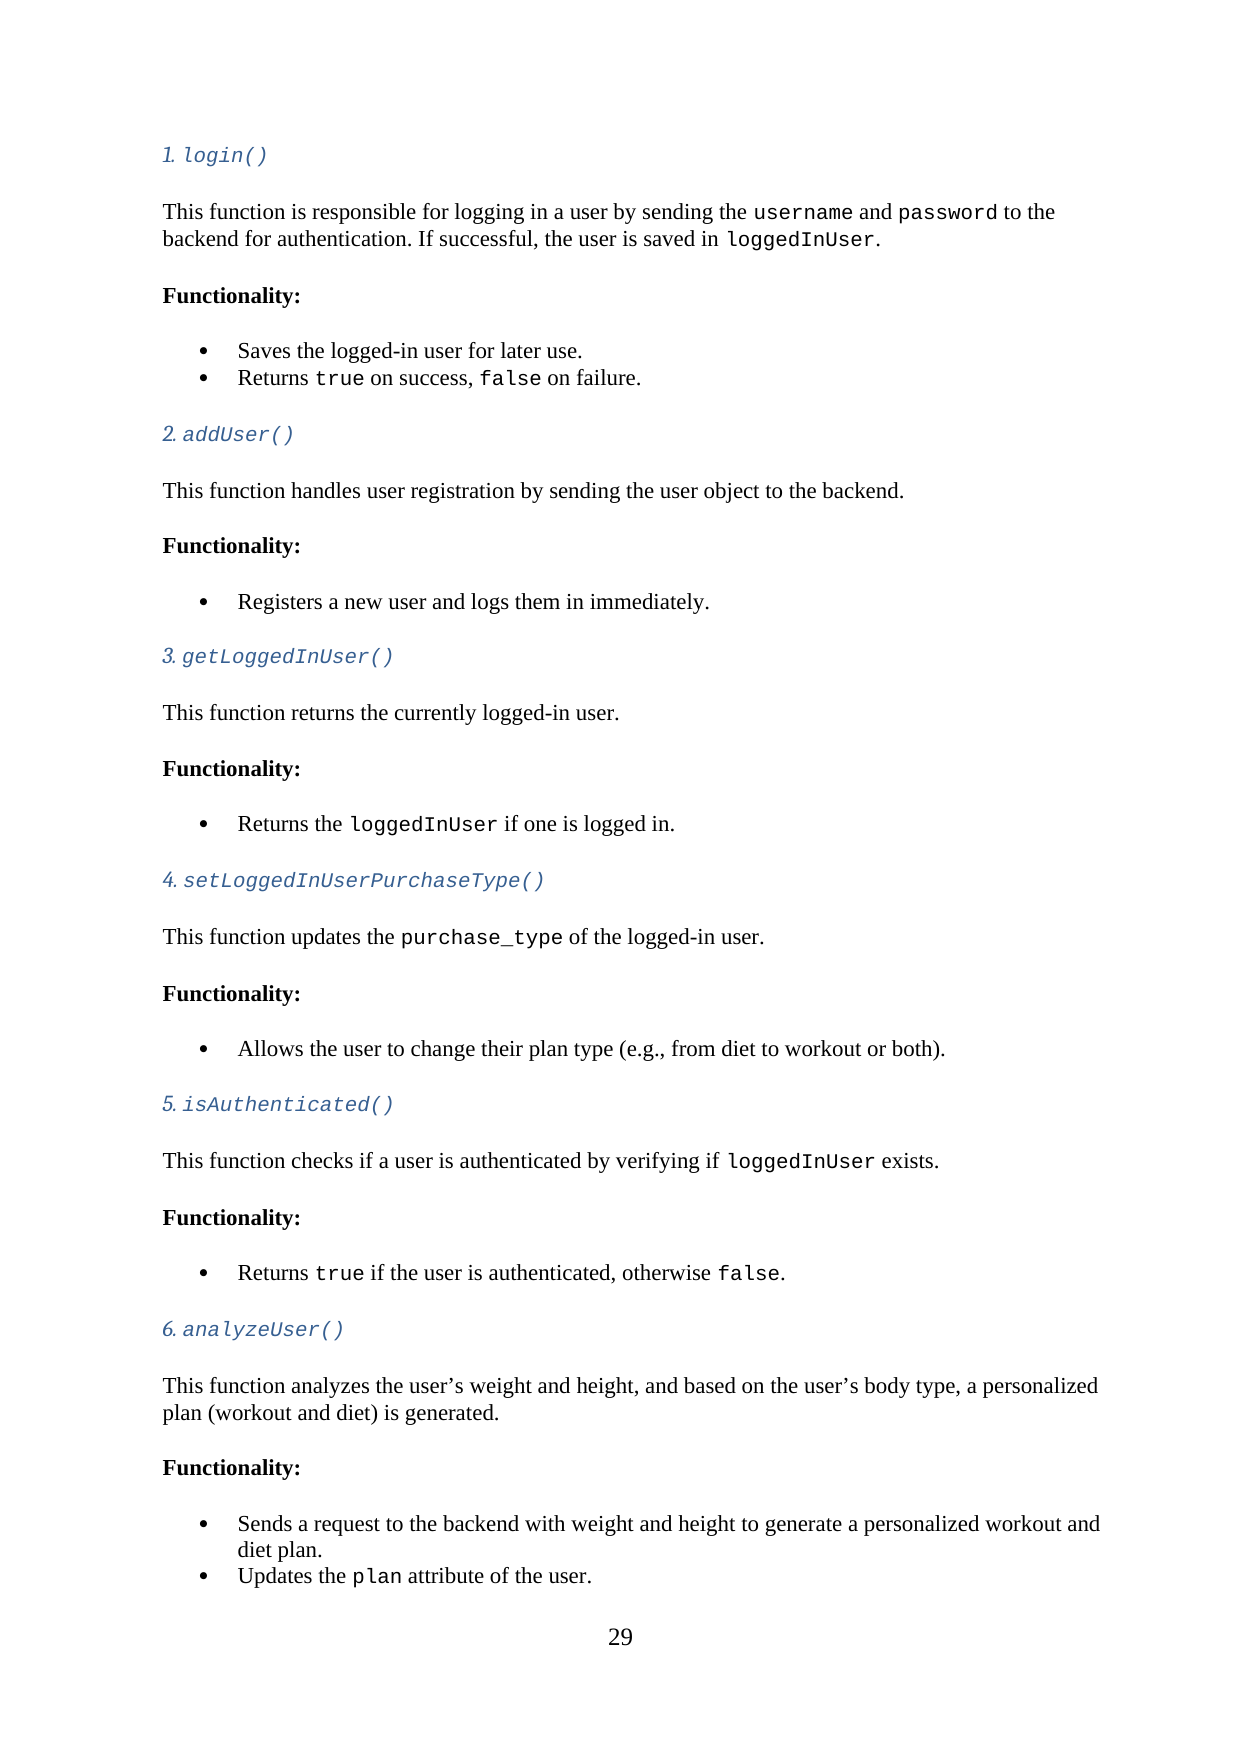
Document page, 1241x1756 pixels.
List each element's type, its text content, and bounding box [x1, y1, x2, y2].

list Updates the plan attribute of the user. [200, 1562, 1115, 1590]
subtitle 6. analyzeUser() [162, 1316, 1115, 1343]
subtitle 3. getLoggedInUser() [162, 643, 1115, 670]
text Functionality: [162, 980, 1115, 1006]
list Returns true on success, false on failure. [200, 364, 1115, 392]
subtitle 1. login() [162, 142, 1115, 168]
list Returns true if the user is authenticated, otherwise false. [200, 1259, 1115, 1287]
text This function handles user registration by sending the user object to the backend. [162, 477, 1115, 503]
text This function checks if a user is authenticated by verifying if loggedInUser exists. [162, 1147, 1115, 1175]
subtitle 5. isAuthenticated() [162, 1091, 1115, 1118]
text Functionality: [162, 755, 1115, 781]
text This function analyzes the user’s weight and height, and based on the user’s body type, a personalized plan (workout and diet) is generated. [162, 1372, 1115, 1425]
list Returns the loggedInUser if one is logged in. [200, 810, 1115, 838]
text Functionality: [162, 1204, 1115, 1230]
text Functionality: [162, 532, 1115, 559]
list Saves the logged-in user for later use. [200, 338, 1115, 364]
list Registers a new user and logs them in immediately. [200, 588, 1115, 614]
text Functionality: [162, 1454, 1115, 1480]
text This function returns the currently logged-in user. [162, 699, 1115, 726]
text This function is responsible for logging in a user by sending the username and password to the backend for authentication. If successful, the user is saved in loggedInUser. [162, 198, 1115, 253]
text This function updates the purchase_type of the logged-in user. [162, 923, 1115, 951]
text Functionality: [162, 282, 1115, 308]
subtitle 4. setLoggedInUserPurchaseType() [162, 867, 1115, 894]
subtitle 2. addUser() [162, 421, 1115, 448]
list Allows the user to change their plan type (e.g., from diet to workout or both). [200, 1036, 1115, 1062]
list Sends a request to the backend with weight and height to generate a personalized workout and diet plan. [200, 1509, 1115, 1562]
